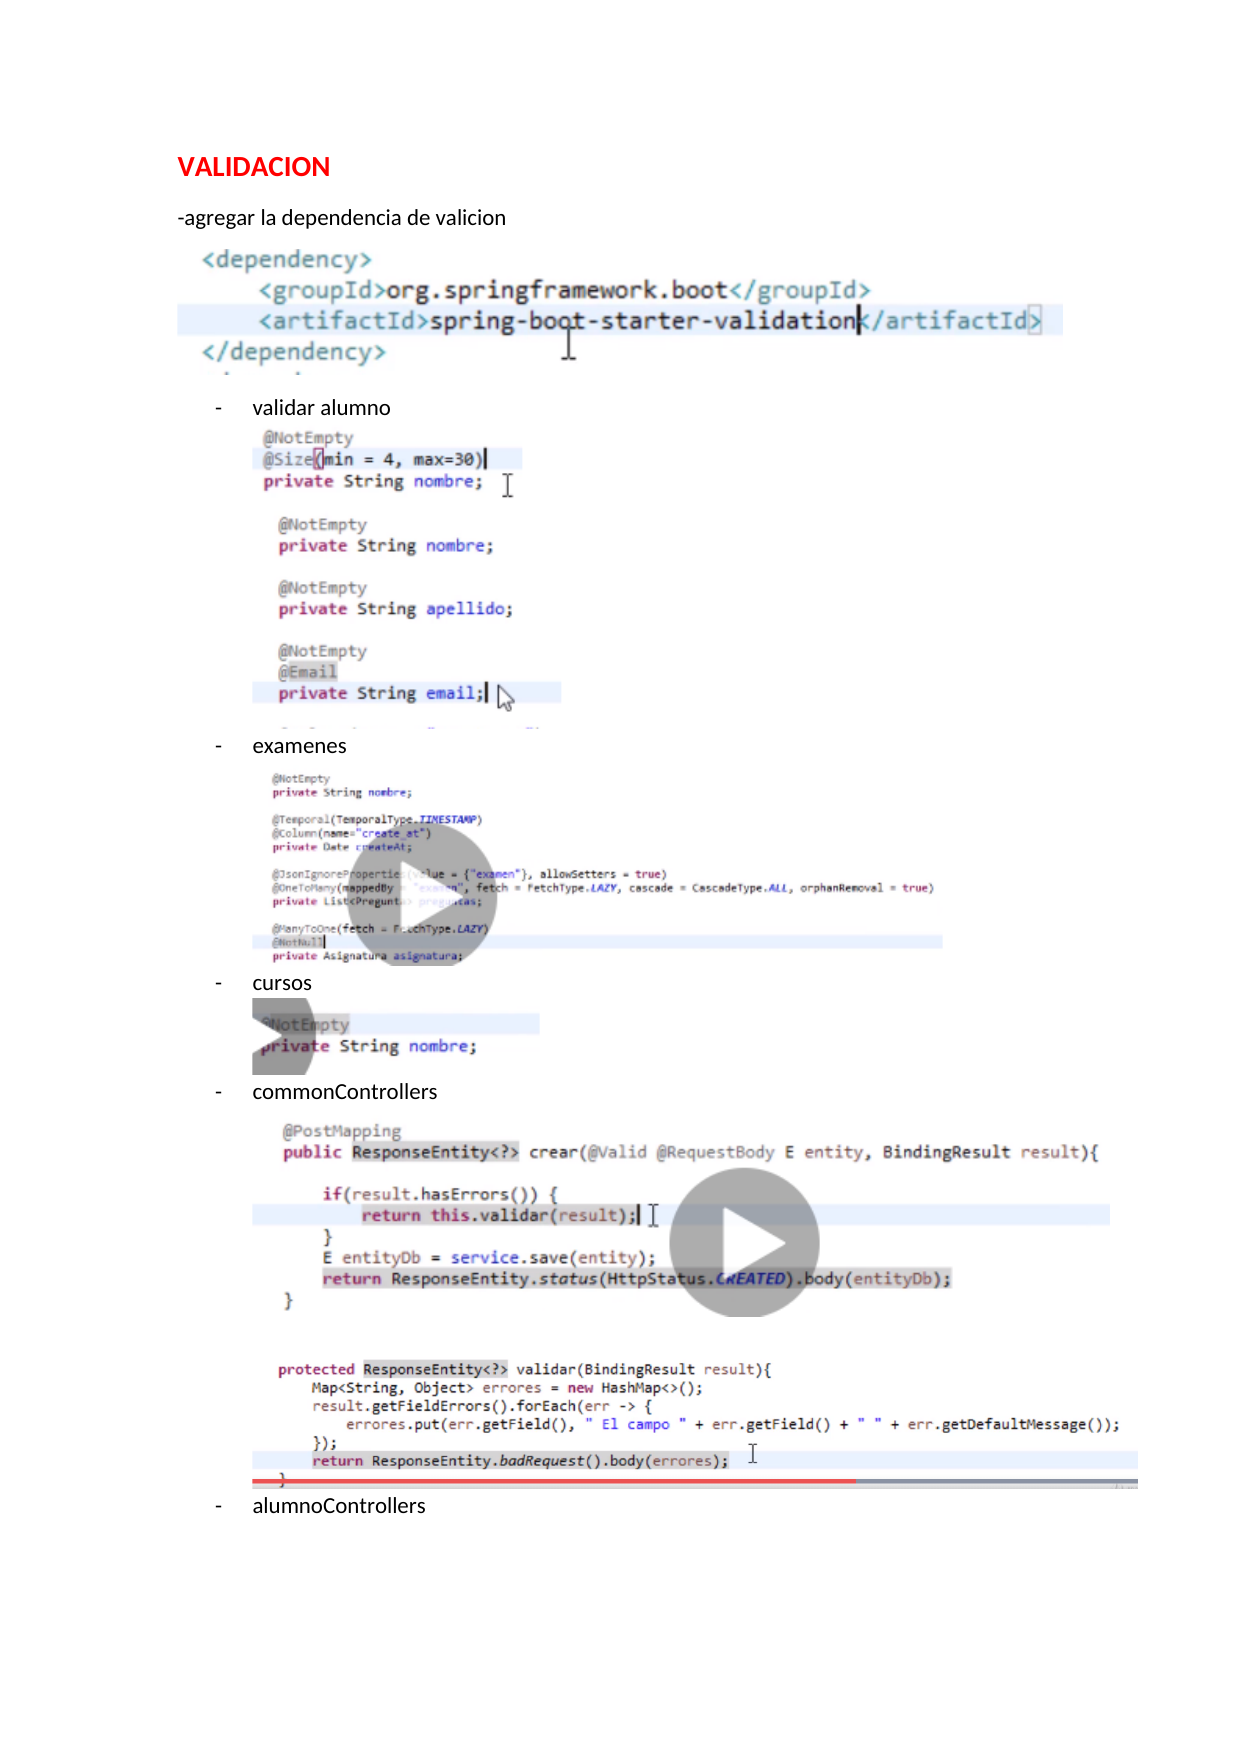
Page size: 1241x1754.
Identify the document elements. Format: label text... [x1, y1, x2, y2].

list examenes [215, 731, 1063, 759]
text -agregar la dependencia de valicion [177, 203, 1063, 231]
list alumnoControllers [215, 1491, 1063, 1519]
list validar alumno [215, 393, 1063, 421]
list commonControllers [215, 1077, 1063, 1105]
list cursos [215, 968, 1063, 996]
picture [252, 1107, 1110, 1317]
picture [252, 761, 943, 966]
text VALIDACION [177, 148, 1063, 183]
picture [252, 423, 523, 499]
picture [177, 249, 1063, 375]
picture [252, 1348, 1138, 1489]
picture [252, 500, 562, 729]
picture [252, 998, 540, 1075]
